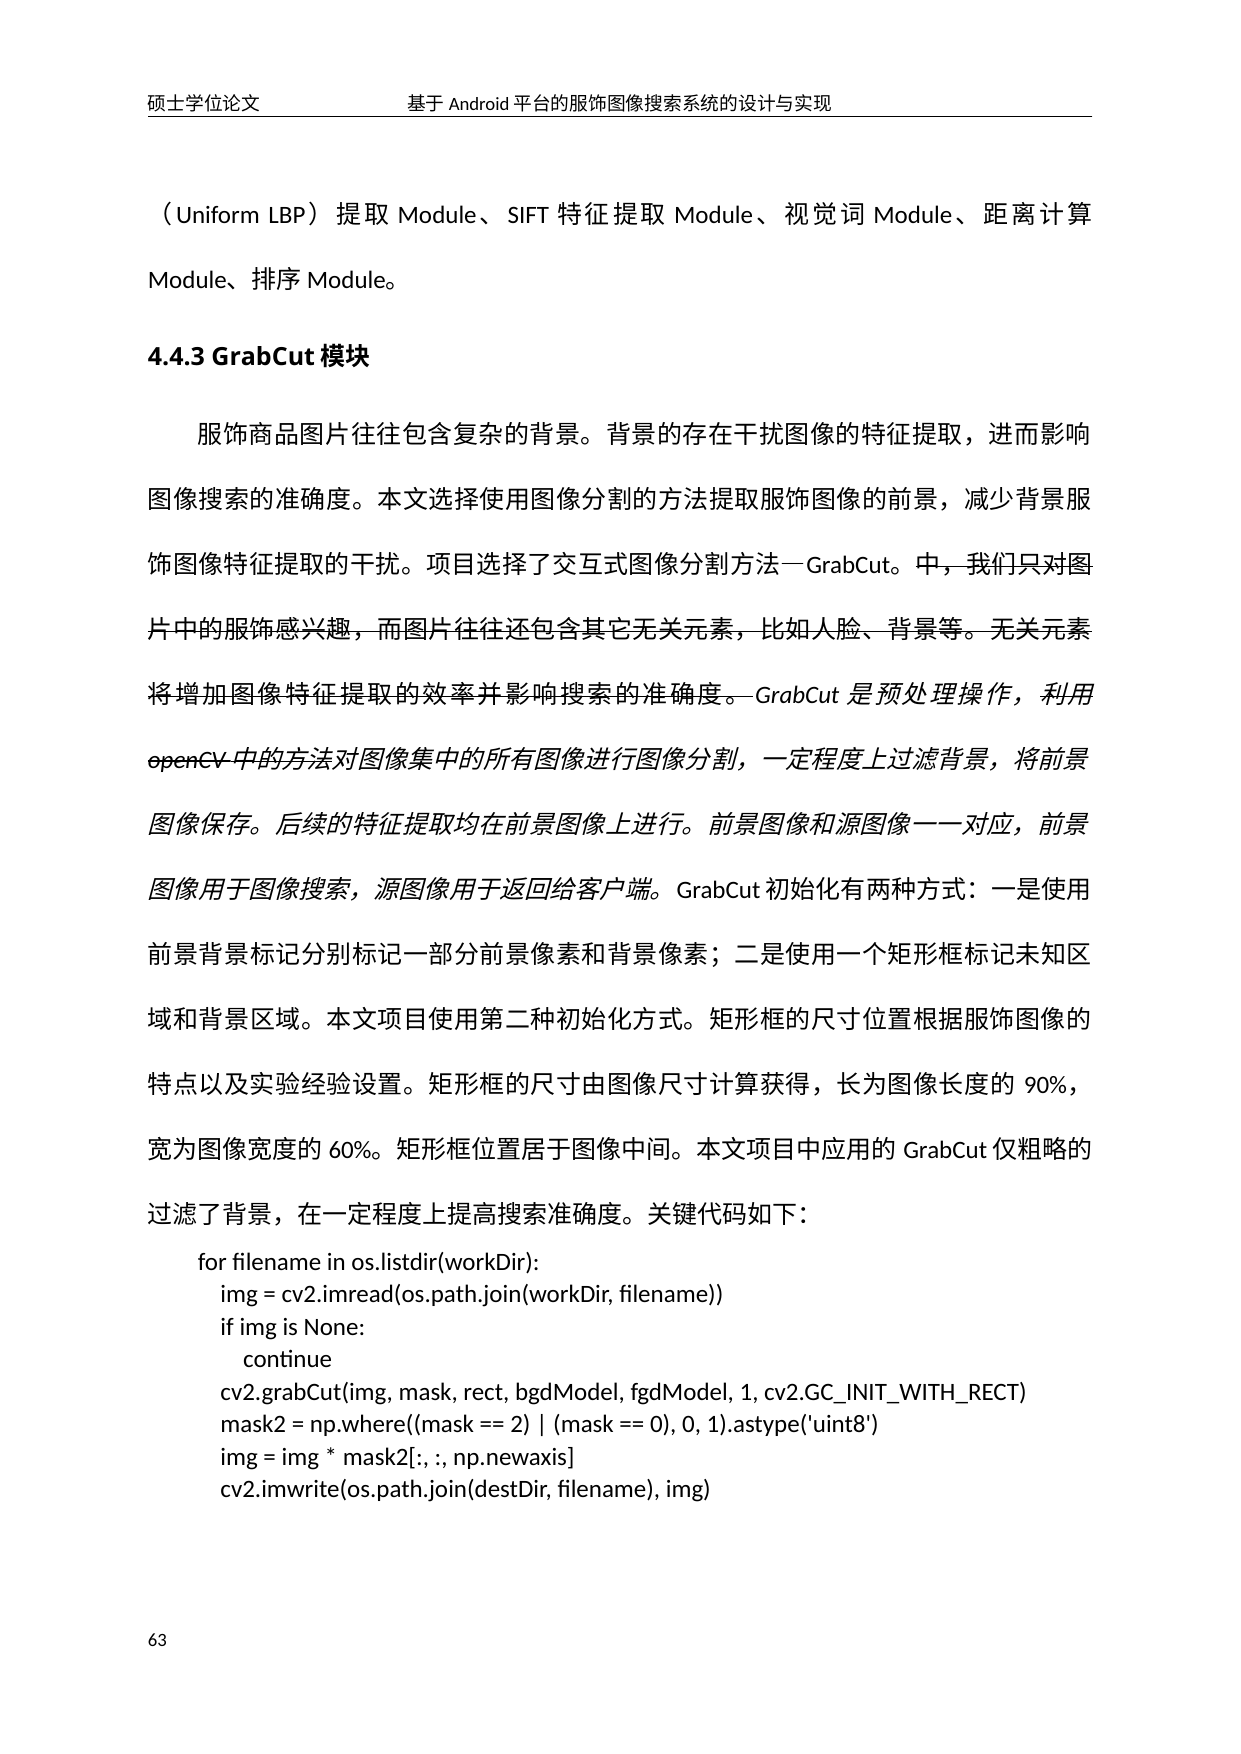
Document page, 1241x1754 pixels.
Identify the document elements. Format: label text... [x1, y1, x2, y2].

list img = img * mask2[:, :, np.newaxis] [148, 1440, 1092, 1472]
list 服饰商品图片往往包含复杂的背景。背景的存在干扰图像的特征提取，进而影响图像搜索的准确度。本文选择使用图像分割的方法提取服饰图像的前景，减少背景服饰图像特征提取的干扰。项目选择了交互式图像分割方法—GrabCut。中，我们只对图片中的服饰感兴趣，而图片往往还包含其它无关元素，比如人脸、背景等。无关元素将增加图像特征提取的效率并影响搜索的准确度。GrabCut是预处理操作，利用openCV中的方法对图像集中的所有图像进行图像分割，一定程度上过滤背景，将前景图像保存。后续的特征提取均在前景图像上进行。前景图像和源图像一一对应，前景图像用于图像搜索，源图像用于返回给客户端。GrabCut初始化有两种方式：一是使用前景背景标记分别标记一部分前景像素和背景像素；二是使用一个矩形框标记未知区域和背景区域。本文项目使用第二种初始化方式。矩形框的尺寸位置根据服饰图像的特点以及实验经验设置。矩形框的尺寸由图像尺寸计算获得，长为图像长度的90%，宽为图像宽度的60%。矩形框位置居于图像中间。本文项目中应用的GrabCut仅粗略的过滤了背景，在一定程度上提高搜索准确度。关键代码如下： [148, 632, 1092, 1245]
subtitle 4.4.3 GrabCut模块 [148, 322, 1092, 387]
list cv2.grabCut(img, mask, rect, bgdModel, fgdModel, 1, cv2.GC_INIT_WITH_RECT) [148, 1375, 1092, 1407]
list for filename in os.listdir(workDir): [148, 1245, 1092, 1277]
list cv2.imwrite(os.path.join(destDir, filename), img) [148, 1472, 1092, 1505]
list img = cv2.imread(os.path.join(workDir, filename)) [148, 1277, 1092, 1310]
list 服饰商品图片往往包含复杂的背景。背景的存在干扰图像的特征提取，进而影响图像搜索的准确度。本文选择使用图像分割的方法提取服饰图像的前景，减少背景服饰图像特征提取的干扰。项目选择了交互式图像分割方法—GrabCut。中，我们只对图片中的服饰感兴趣，而图片往往还包含其它无关元素，比如人脸、背景等。无关元素将增加图像特征提取的效率并影响搜索的准确度。GrabCut是预处理操作，利用openCV中的方法对图像集中的所有图像进行图像分割，一定程度上过滤背景，将前景图像保存。后续的特征提取均在前景图像上进行。前景图像和源图像一一对应，前景图像用于图像搜索，源图像用于返回给客户端。GrabCut初始化有两种方式：一是使用前景背景标记分别标记一部分前景像素和背景像素；二是使用一个矩形框标记未知区域和背景区域。本文项目使用第二种初始化方式。矩形框的尺寸位置根据服饰图像的特点以及实验经验设置。矩形框的尺寸由图像尺寸计算获得，长为图像长度的90%，宽为图像宽度的60%。矩形框位置居于图像中间。本文项目中应用的GrabCut仅粗略的过滤了背景，在一定程度上提高搜索准确度。关键代码如下： [148, 400, 1092, 631]
list continue [148, 1342, 1092, 1375]
list mask2 = np.where((mask == 2) | (mask == 0), 0, 1).astype('uint8') [148, 1407, 1092, 1440]
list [148, 180, 1092, 310]
list if img is None: [148, 1310, 1092, 1342]
